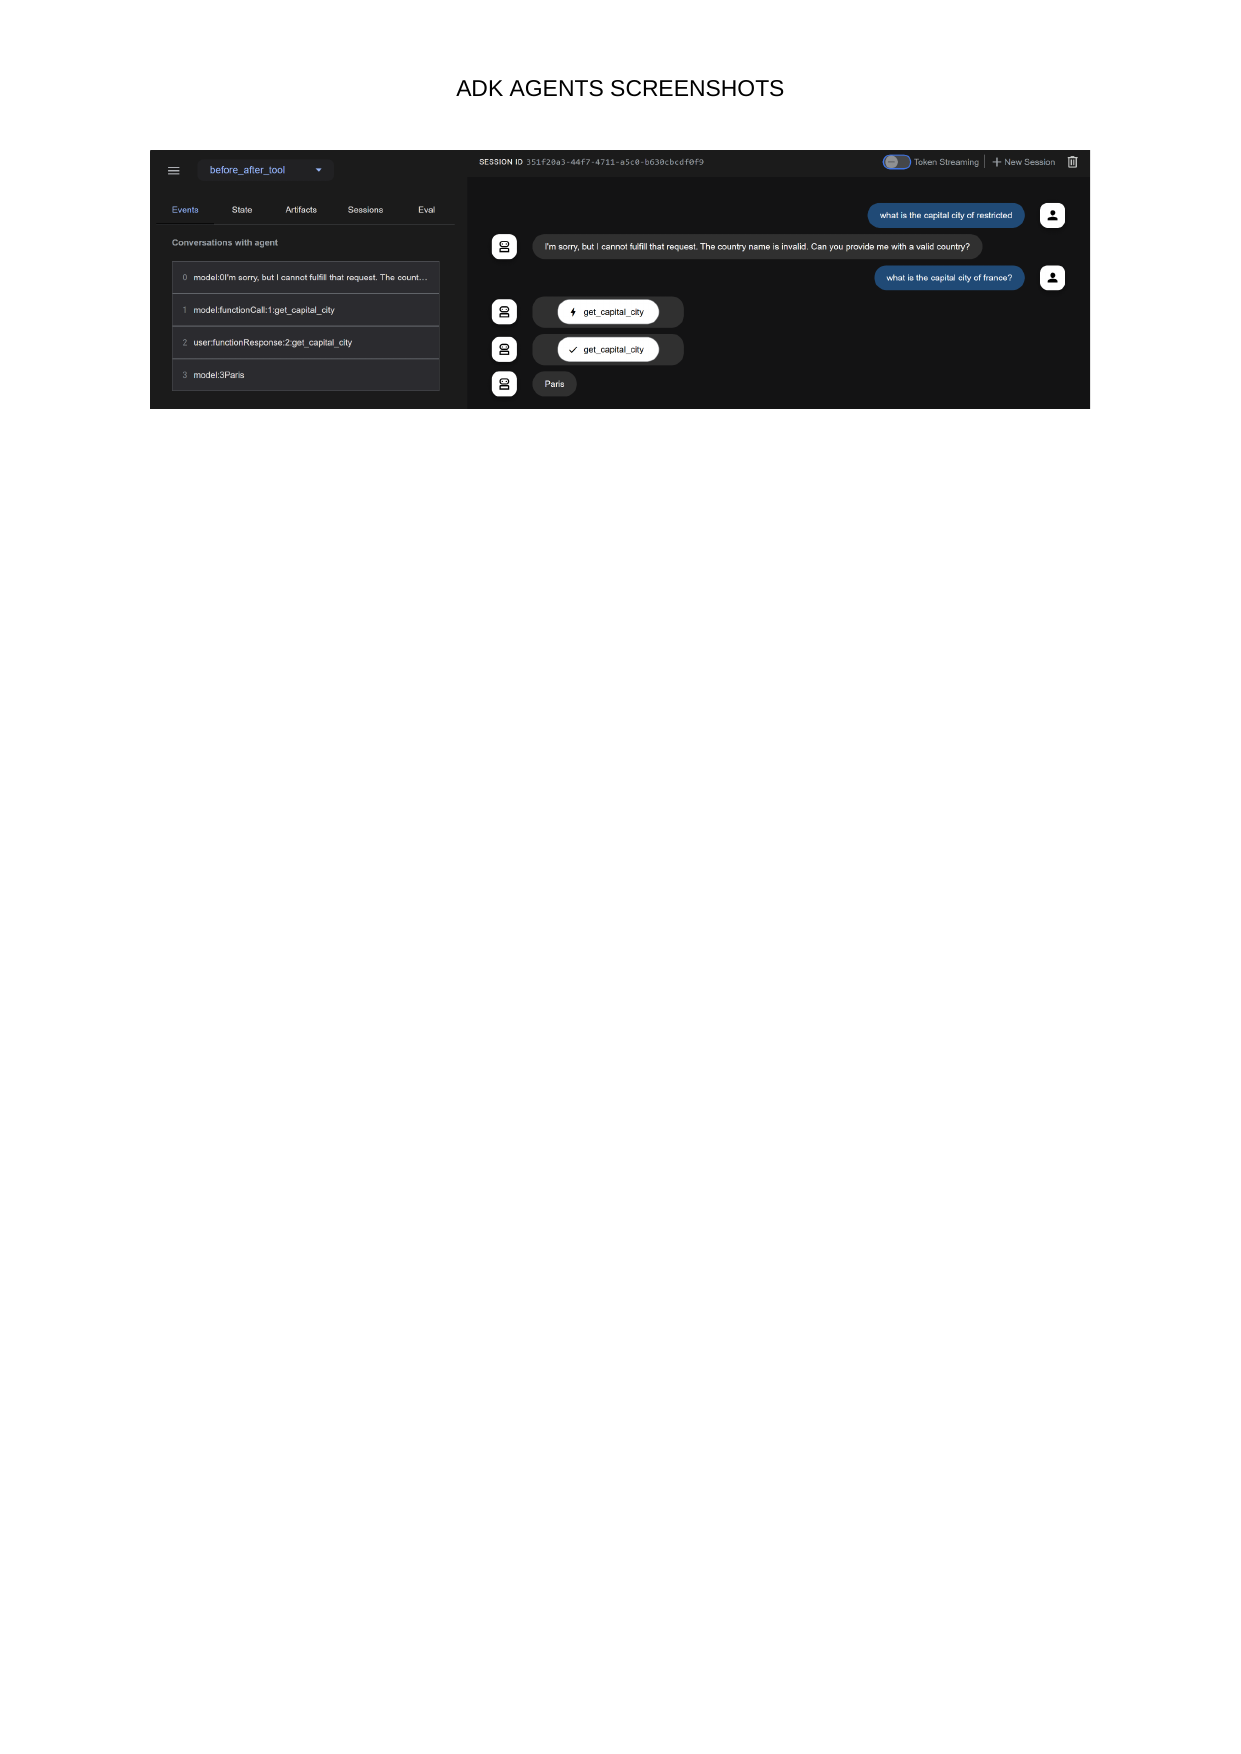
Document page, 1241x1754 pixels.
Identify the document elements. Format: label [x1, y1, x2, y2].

picture [150, 150, 1091, 409]
